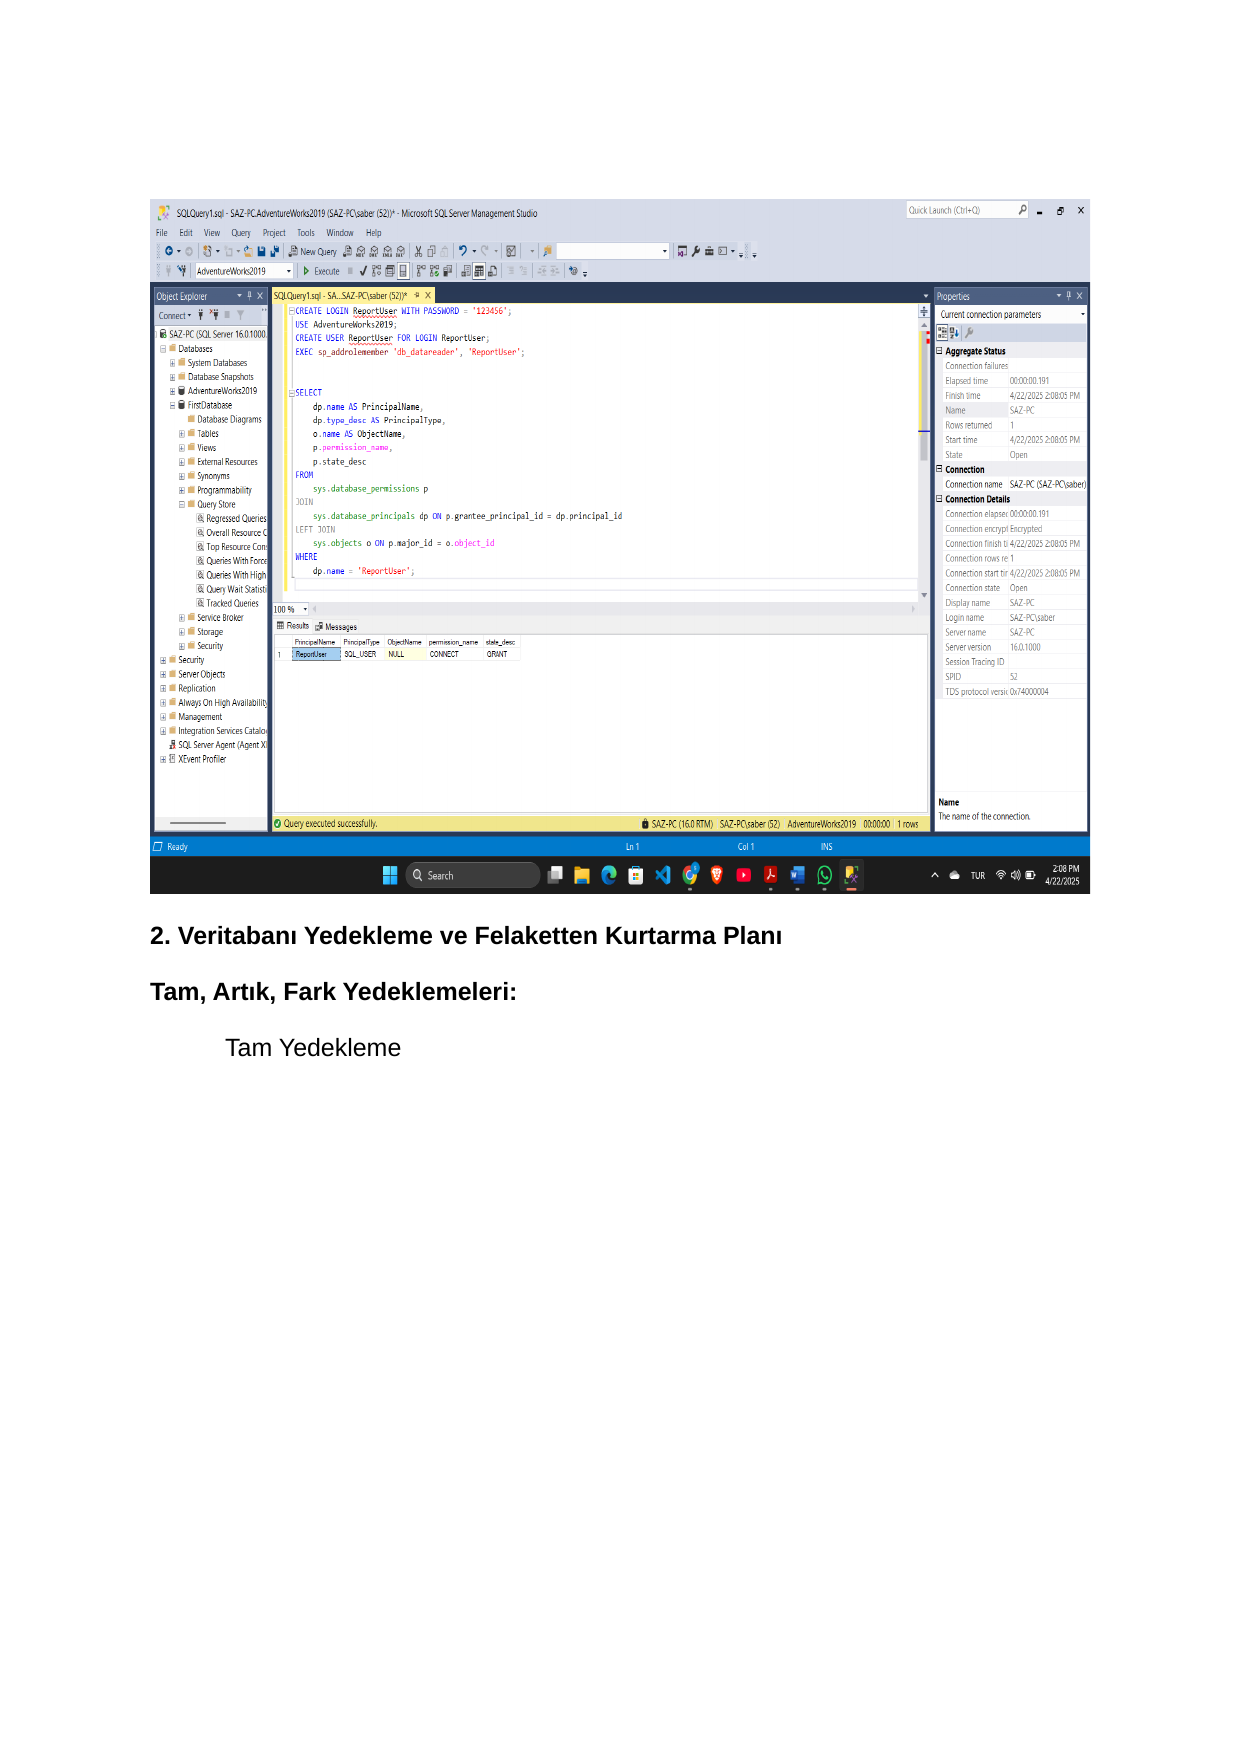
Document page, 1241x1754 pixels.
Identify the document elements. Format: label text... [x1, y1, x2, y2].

text Tam, Artık, Fark Yedeklemeleri: [150, 977, 1090, 1006]
picture [150, 199, 1091, 894]
text Tam Yedekleme [150, 1033, 1090, 1062]
text 2. Veritabanı Yedekleme ve Felaketten Kurtarma Planı [150, 921, 1090, 949]
